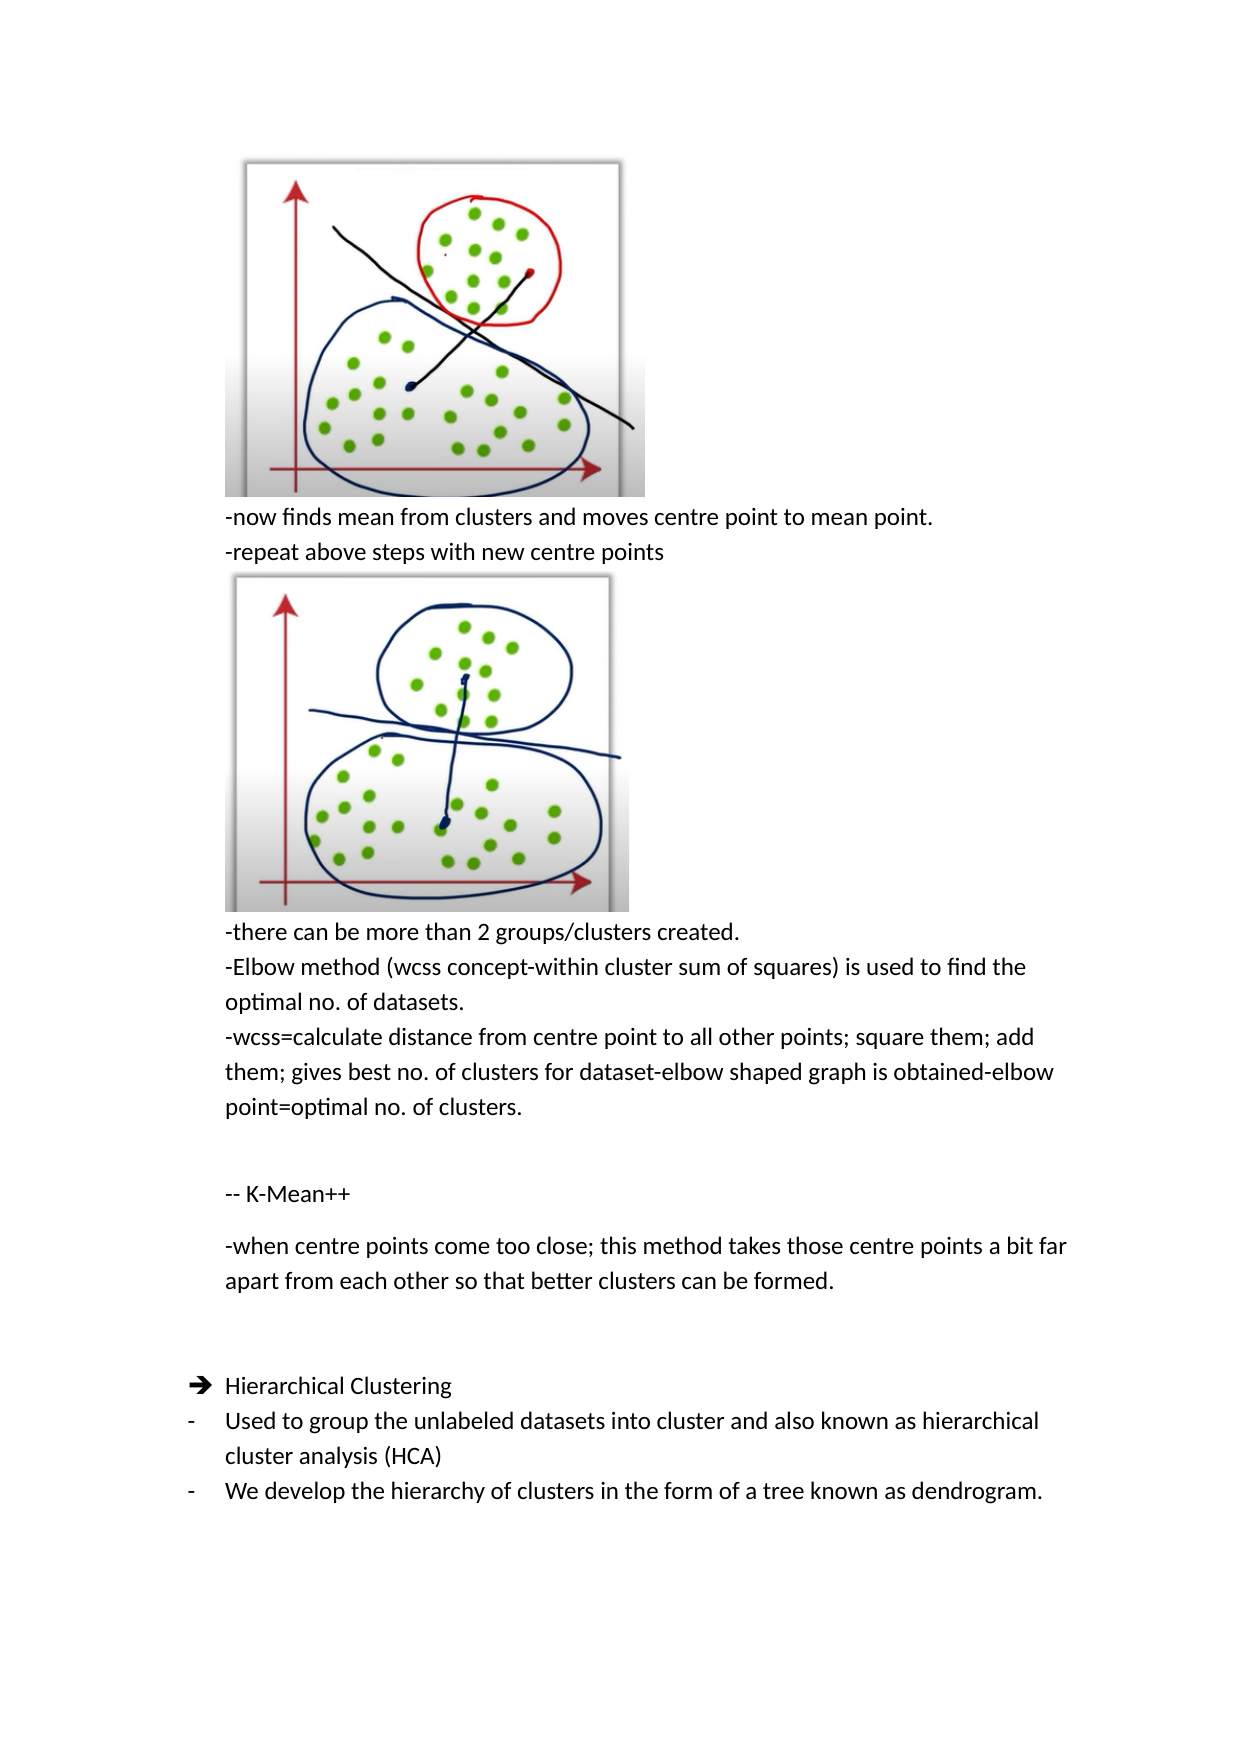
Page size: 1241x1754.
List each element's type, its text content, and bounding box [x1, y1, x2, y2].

picture [225, 571, 630, 912]
picture [225, 150, 645, 497]
list Used to group the unlabeled datasets into cluster and also known as hierarchical cluster analysis (HCA) [187, 1405, 1090, 1470]
list -now finds mean from clusters and moves centre point to mean point. [225, 501, 1090, 532]
list -wcss=calculate distance from centre point to all other points; square them; add them; gives best no. of clusters for dataset-elbow shaped graph is obtained-elbow point=optimal no. of clusters. [225, 1021, 1090, 1122]
list Hierarchical Clustering [187, 1370, 1090, 1400]
list -Elbow method (wcss concept-within cluster sum of squares) is used to find the optimal no. of datasets. [225, 951, 1090, 1017]
list -there can be more than 2 groups/clusters created. [225, 916, 1090, 947]
list We develop the hierarchy of clusters in the form of a tree known as dendrogram. [187, 1475, 1090, 1505]
text -- K-Mean++ [150, 1178, 1090, 1209]
list -repeat above steps with new centre points [225, 536, 1090, 567]
list -when centre points come too close; this method takes those centre points a bit far apart from each other so that better clusters can be formed. [225, 1230, 1090, 1295]
